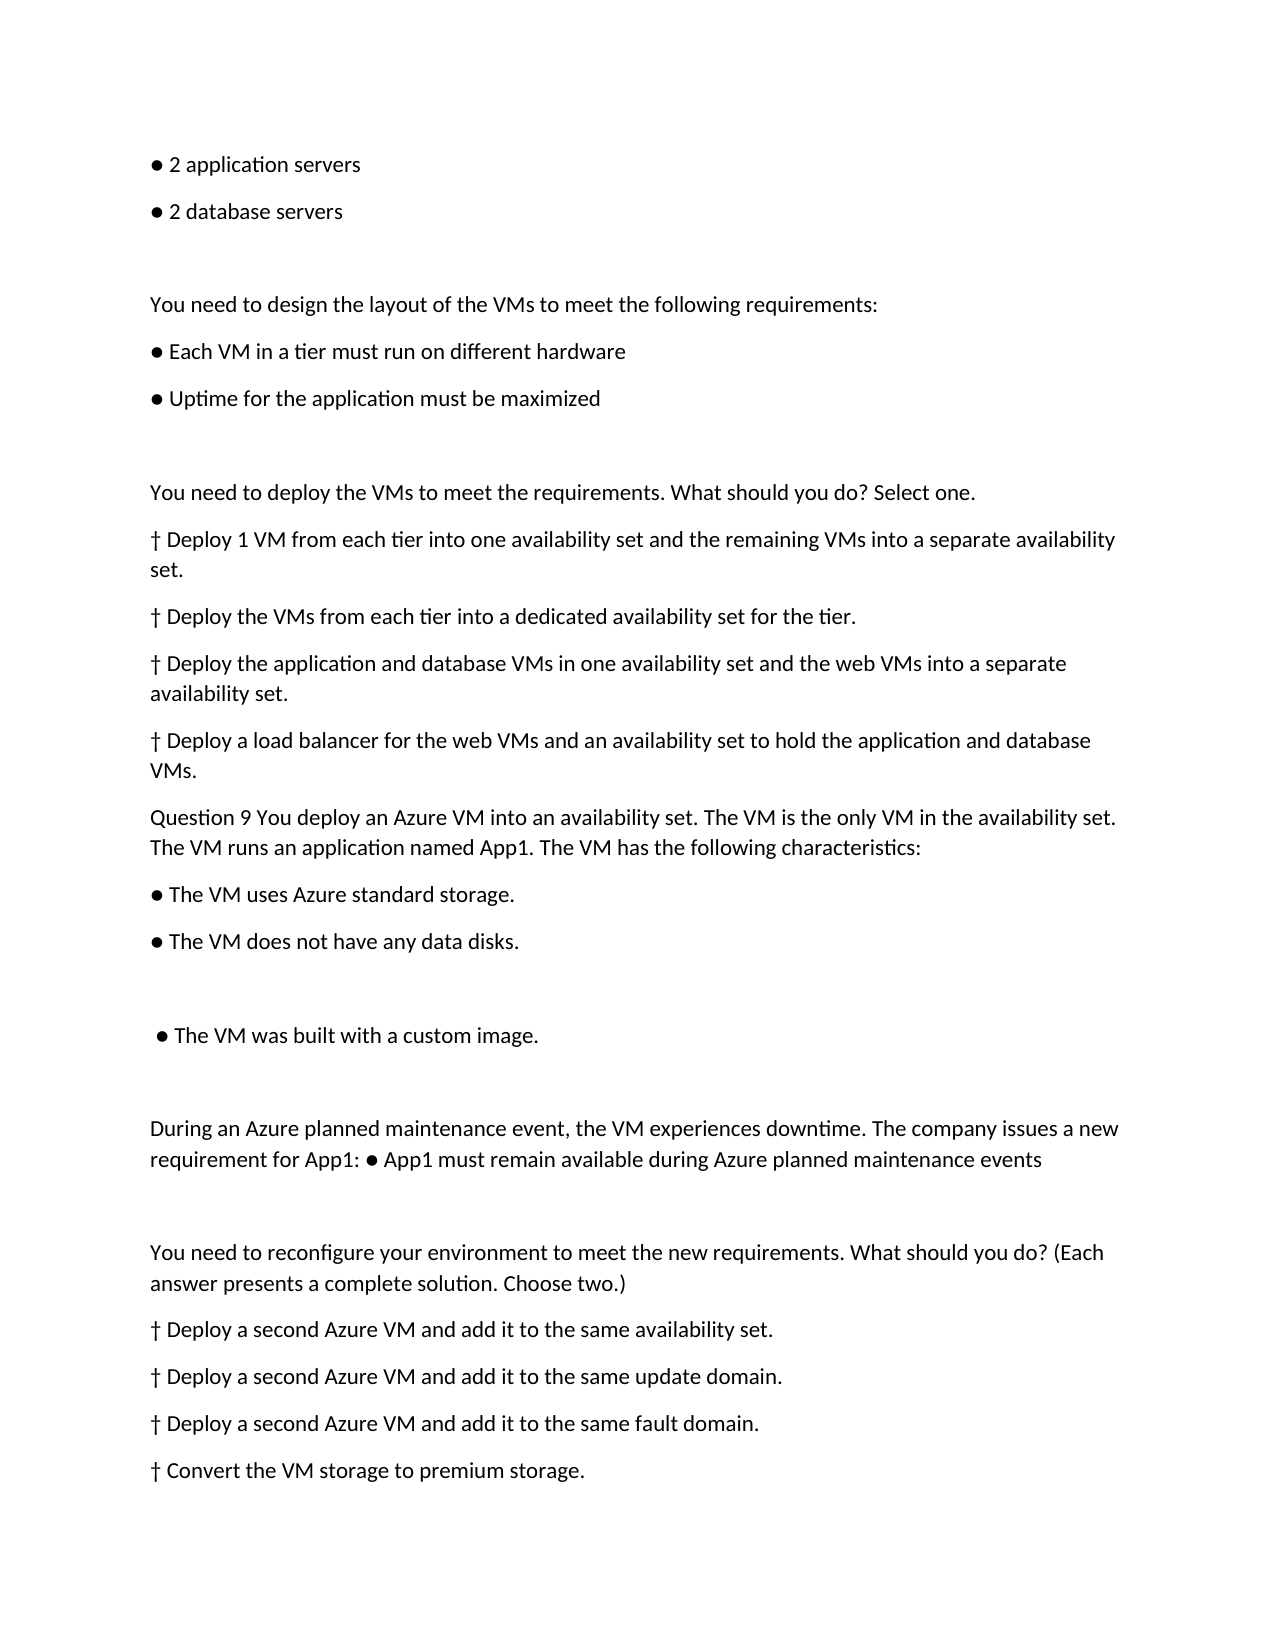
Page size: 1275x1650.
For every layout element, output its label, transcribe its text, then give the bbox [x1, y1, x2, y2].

text ● Uptime for the application must be maximized [150, 384, 1125, 412]
text ● The VM does not have any data disks. [150, 927, 1125, 955]
text ● Each VM in a tier must run on different hardware [150, 337, 1125, 366]
text Question 9 You deploy an Azure VM into an availability set. The VM is the only VM in the availability set. The VM runs an application named App1. The VM has the following characteristics: [150, 803, 1125, 861]
text During an Azure planned maintenance event, the VM experiences downtime. The company issues a new requirement for App1: ● App1 must remain available during Azure planned maintenance events [150, 1114, 1125, 1173]
text † Deploy the VMs from each tier into a dedicated availability set for the tier. [150, 602, 1125, 630]
text † Deploy a load balancer for the web VMs and an availability set to hold the application and database VMs. [150, 726, 1125, 784]
text † Deploy a second Azure VM and add it to the same fault domain. [150, 1409, 1125, 1437]
text † Convert the VM storage to premium storage. [150, 1456, 1125, 1484]
text You need to deploy the VMs to meet the requirements. What should you do? Select one. [150, 478, 1125, 506]
text † Deploy a second Azure VM and add it to the same availability set. [150, 1316, 1125, 1344]
text You need to design the layout of the VMs to meet the following requirements: [150, 291, 1125, 319]
text † Deploy a second Azure VM and add it to the same update domain. [150, 1362, 1125, 1391]
text † Deploy the application and database VMs in one availability set and the web VMs into a separate availability set. [150, 649, 1125, 707]
text ● 2 database servers [150, 197, 1125, 225]
text ● The VM was built with a custom image. [150, 1021, 1125, 1049]
text ● The VM uses Azure standard storage. [150, 880, 1125, 908]
text ● 2 application servers [150, 150, 1125, 178]
text You need to reconfigure your environment to meet the new requirements. What should you do? (Each answer presents a complete solution. Choose two.) [150, 1238, 1125, 1297]
text † Deploy 1 VM from each tier into one availability set and the remaining VMs into a separate availability set. [150, 525, 1125, 583]
